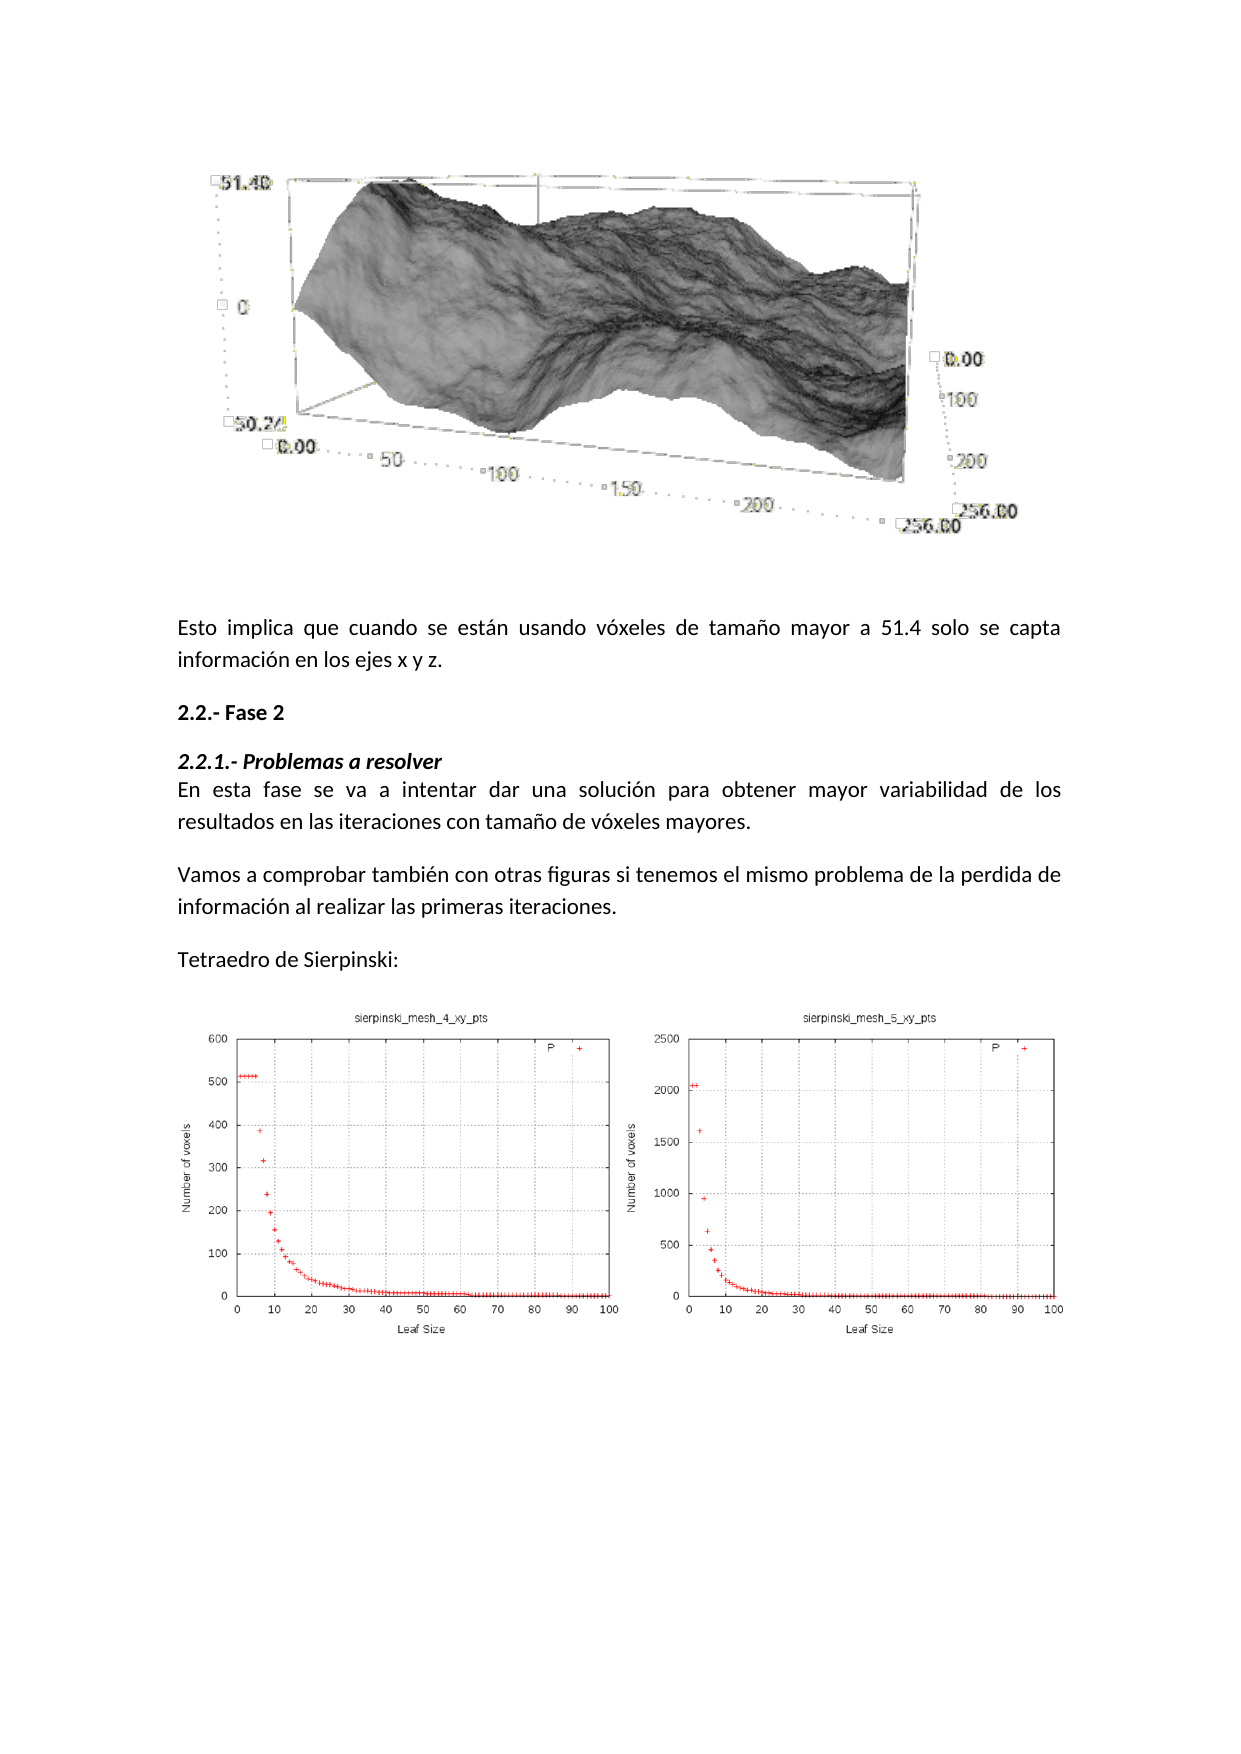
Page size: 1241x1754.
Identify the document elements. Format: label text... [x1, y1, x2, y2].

text Esto implica que cuando se están usando vóxeles de tamaño mayor a 51.4 solo se capta información en los ejes x y z. [177, 613, 1063, 673]
subtitle 2.2.- Fase 2 [177, 698, 1063, 726]
picture [200, 153, 1040, 556]
text Tetraedro de Sierpinski: [177, 945, 1063, 973]
text Vamos a comprobar también con otras figuras si tenemos el mismo problema de la perdida de información al realizar las primeras iteraciones. [177, 860, 1063, 920]
text En esta fase se va a intentar dar una solución para obtener mayor variabilidad de los resultados en las iteraciones con tamaño de vóxeles mayores. [177, 775, 1063, 835]
picture [177, 998, 1063, 1336]
subtitle 2.2.1.- Problemas a resolver [177, 747, 1063, 775]
